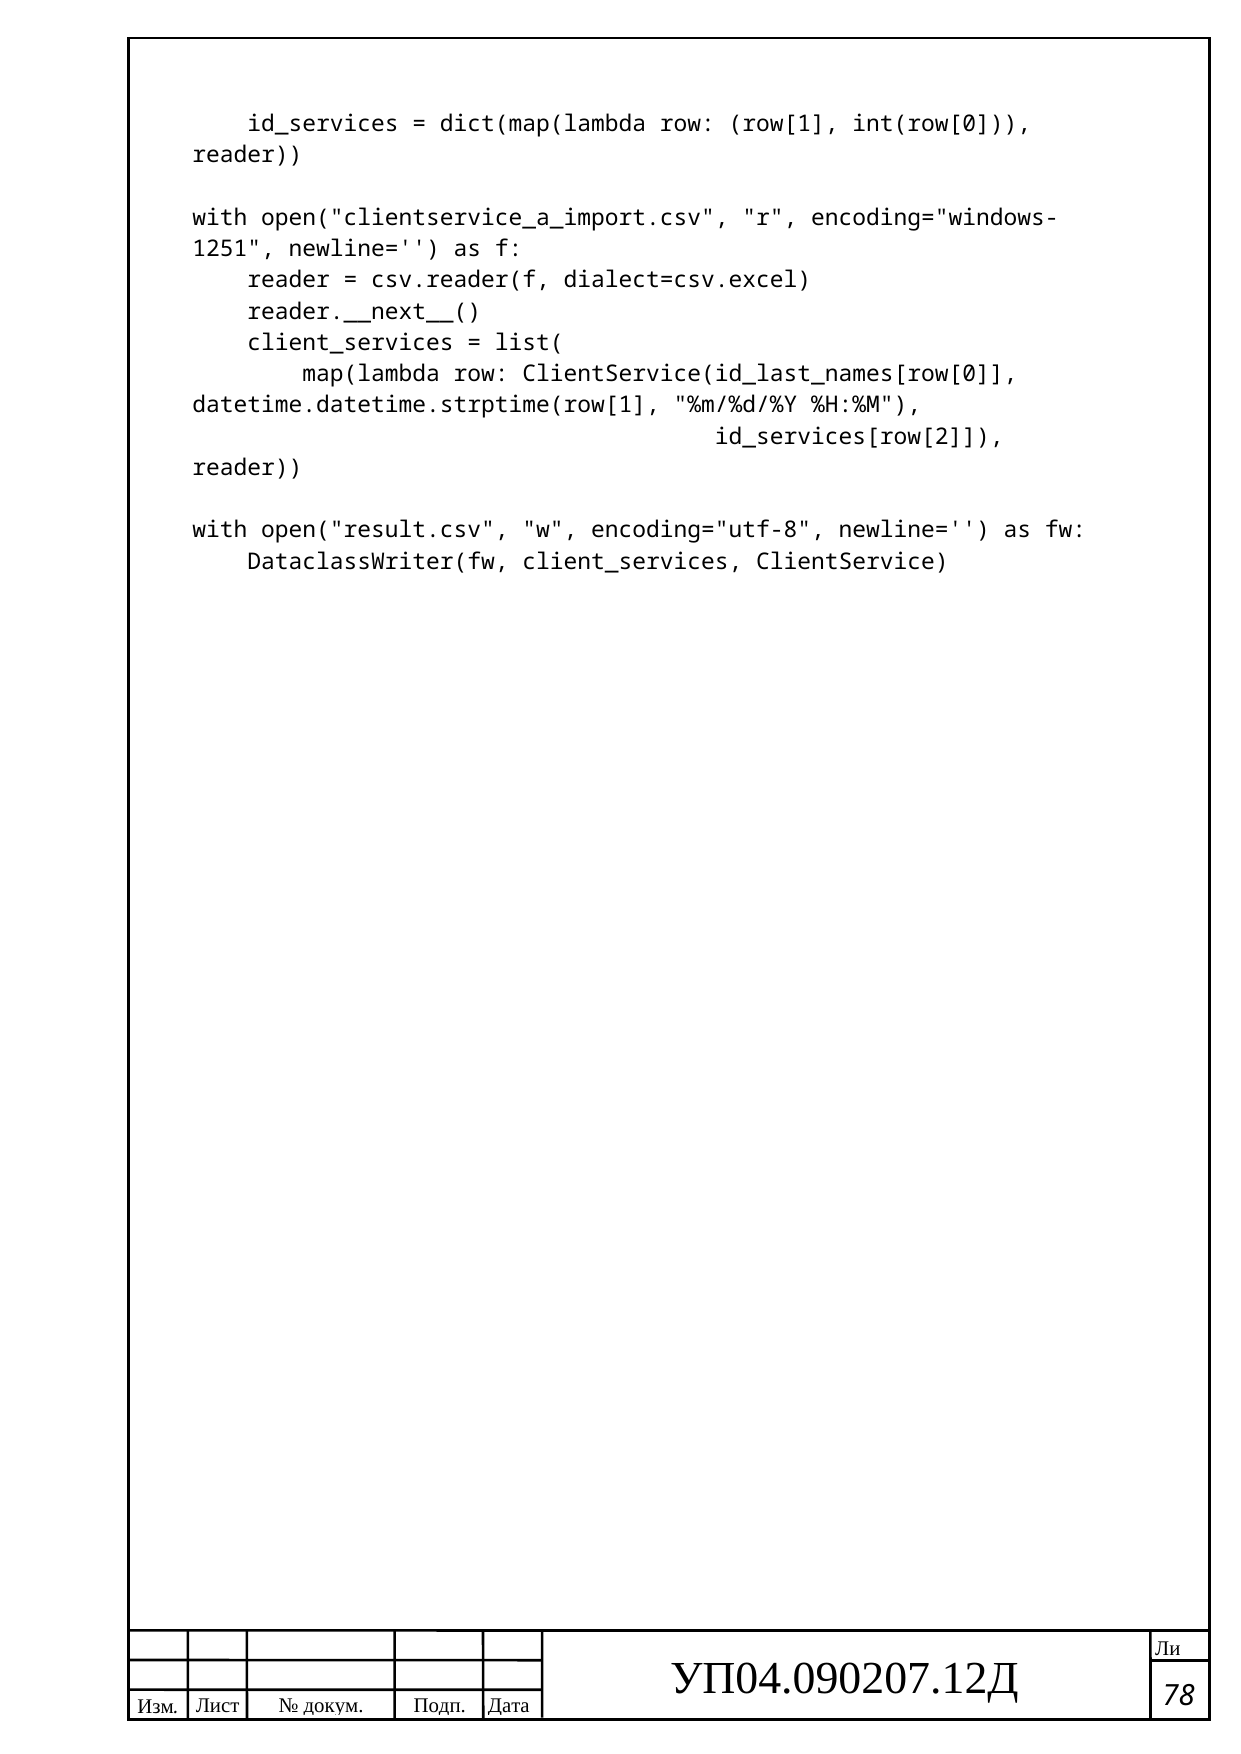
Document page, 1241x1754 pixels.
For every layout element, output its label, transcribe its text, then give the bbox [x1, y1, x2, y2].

text with open("result.csv", "w", encoding="utf-8", newline='') as fw: [192, 513, 1122, 544]
text DataclassWriter(fw, client_services, ClientService) [192, 544, 1122, 576]
text reader = csv.reader(f, dialect=csv.excel) [192, 263, 1122, 294]
text id_services[row[2]]), reader)) [192, 419, 1122, 482]
text reader.__next__() [192, 294, 1122, 326]
text map(lambda row: ClientService(id_last_names[row[0]], datetime.datetime.strptime(row[1], "%m/%d/%Y %H:%M"), [192, 357, 1122, 419]
text with open("clientservice_a_import.csv", "r", encoding="windows-1251", newline='') as f: [192, 201, 1122, 263]
text id_services = dict(map(lambda row: (row[1], int(row[0])), reader)) [192, 107, 1122, 169]
text client_services = list( [192, 326, 1122, 357]
